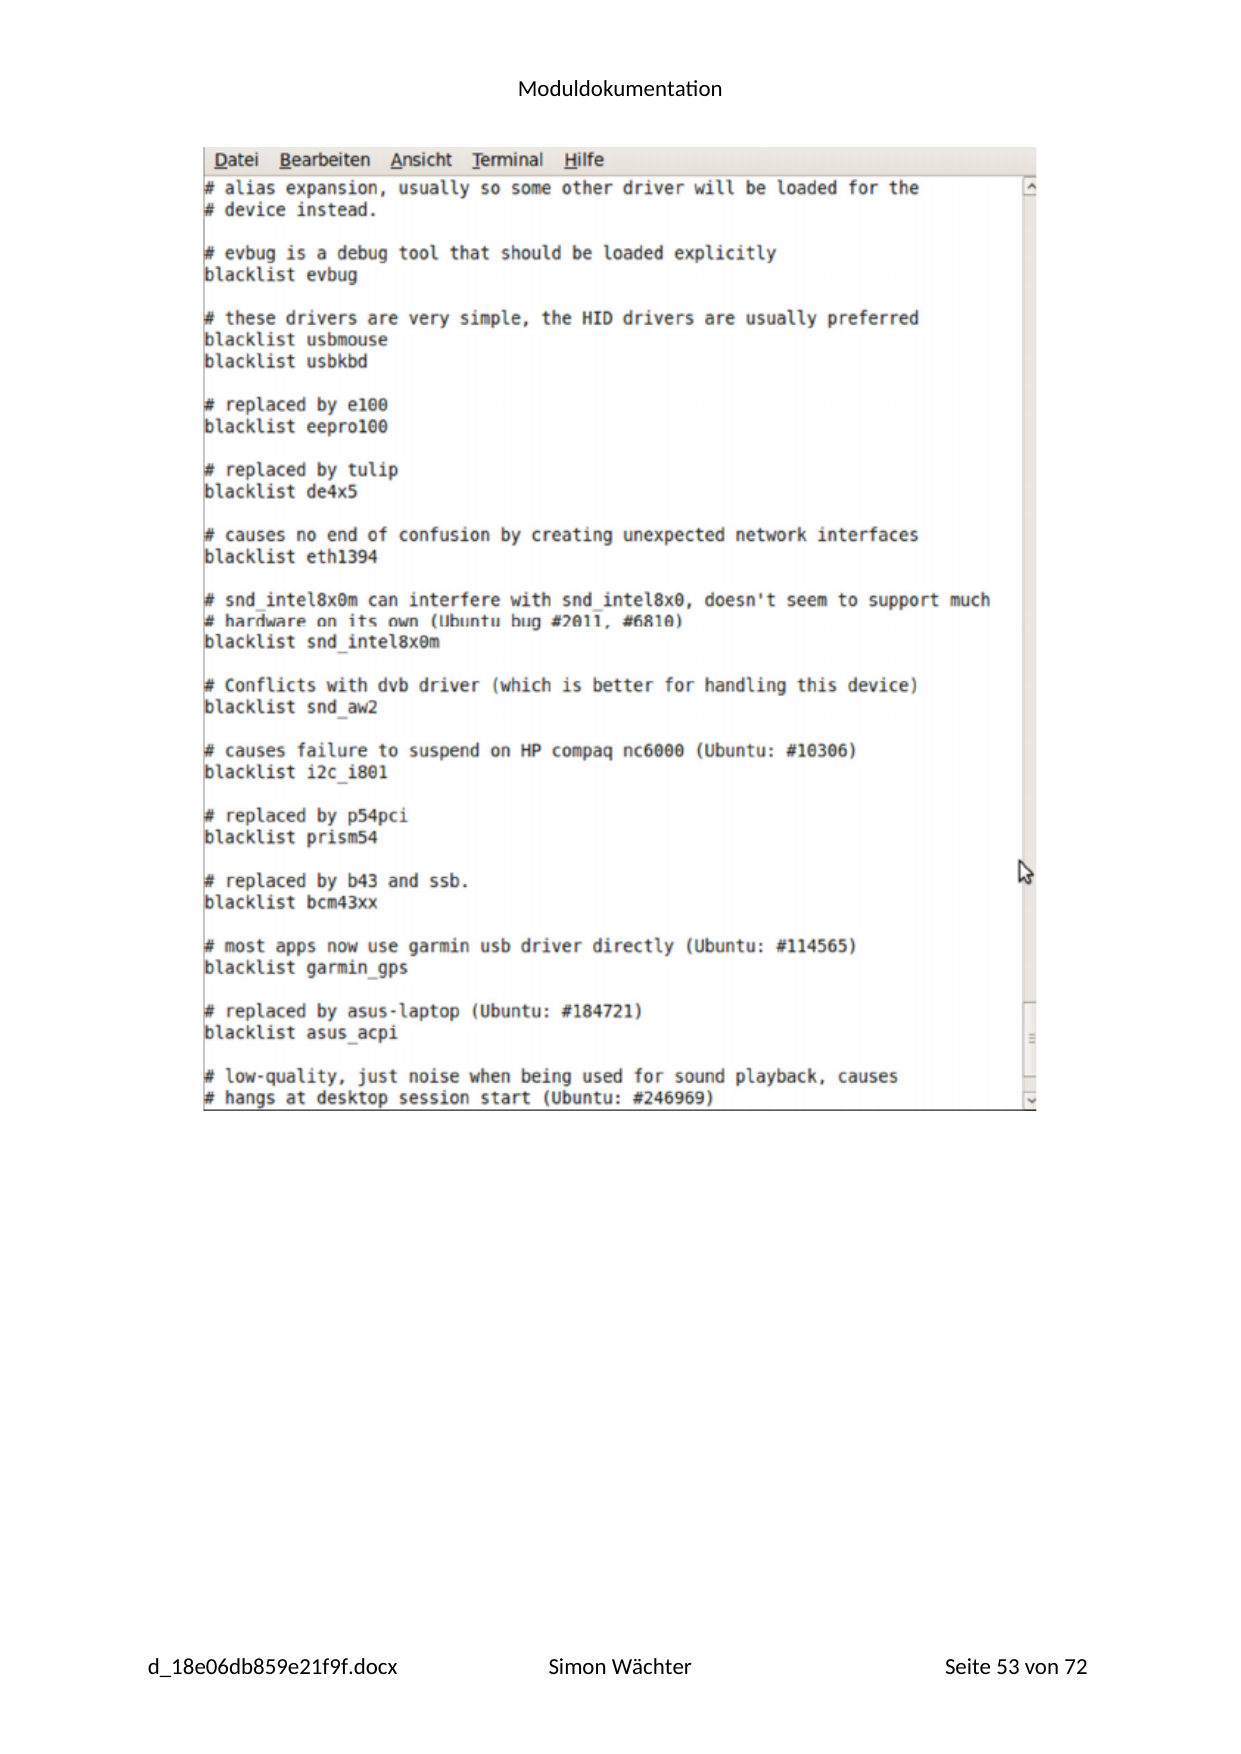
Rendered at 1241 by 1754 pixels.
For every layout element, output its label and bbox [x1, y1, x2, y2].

picture [203, 147, 1037, 1111]
